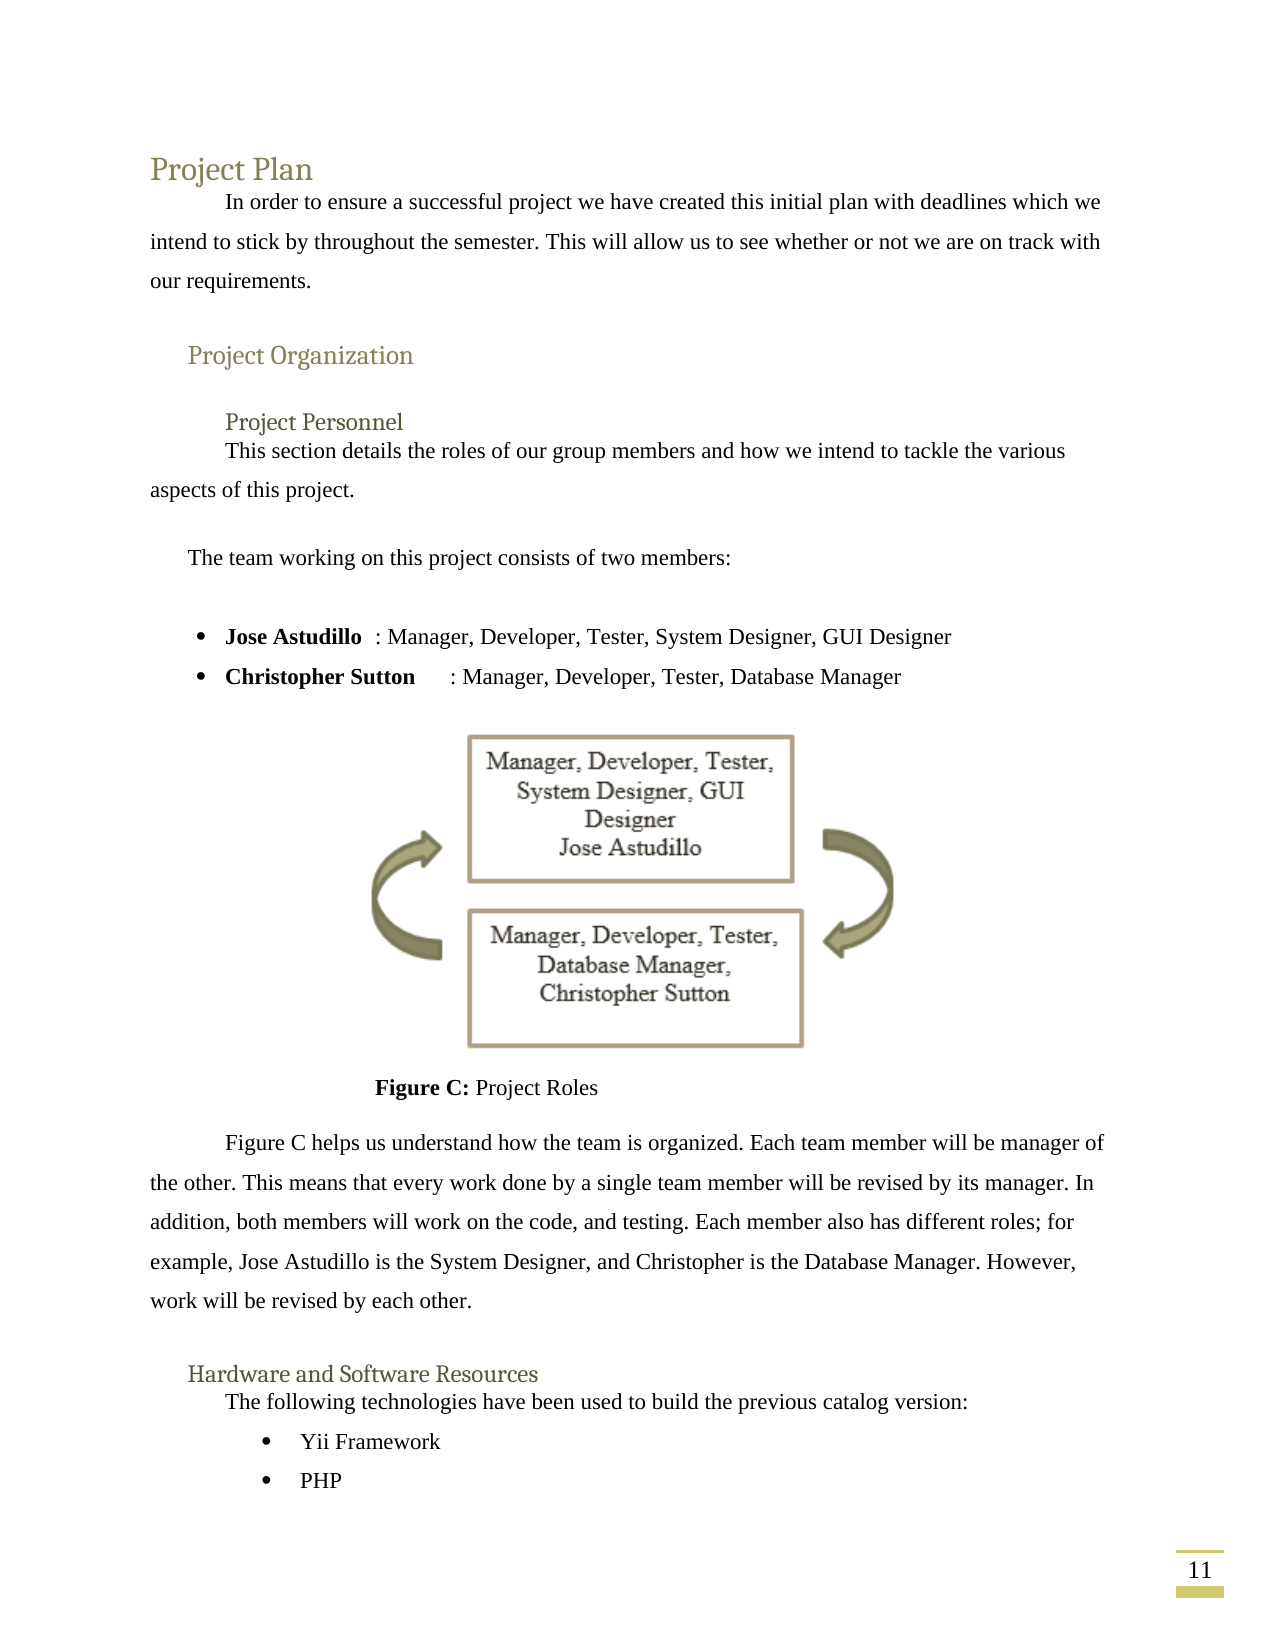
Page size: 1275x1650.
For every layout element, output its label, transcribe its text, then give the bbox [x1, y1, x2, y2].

subtitle Hardware and Software Resources [150, 1359, 1125, 1388]
list Christopher Sutton : Manager, Developer, Tester, Database Manager [197, 663, 1125, 689]
picture [336, 702, 939, 1075]
text Figure C helps us understand how the team is organized. Each team member will be manager of the other. This means that every work done by a single team member will be revised by its manager. In addition, both members will work on the code, and testing. Each member also has different roles; for example, Jose Astudillo is the System Designer, and Christopher is the Database Manager. However, work will be revised by each other. [150, 1129, 1125, 1313]
text The team working on this project consists of two members: [150, 544, 1125, 571]
text This section details the roles of our group members and how we intend to tackle the various aspects of this project. [150, 437, 1125, 502]
list PHP [262, 1467, 1125, 1494]
subtitle Project Personnel [150, 408, 1125, 437]
text The following technologies have been used to build the previous catalog version: [150, 1388, 1125, 1415]
text Figure C: Project Roles [150, 1074, 1125, 1101]
subtitle Project Organization [150, 340, 1125, 371]
subtitle Project Plan [150, 150, 1125, 188]
text In order to ensure a successful project we have created this initial plan with deadlines which we intend to stick by throughout the semester. This will allow us to see whether or not we are on track with our requirements. [150, 188, 1125, 294]
list Jose Astudillo : Manager, Developer, Tester, System Designer, GUI Designer [197, 623, 1125, 650]
list Yii Framework [262, 1428, 1125, 1454]
